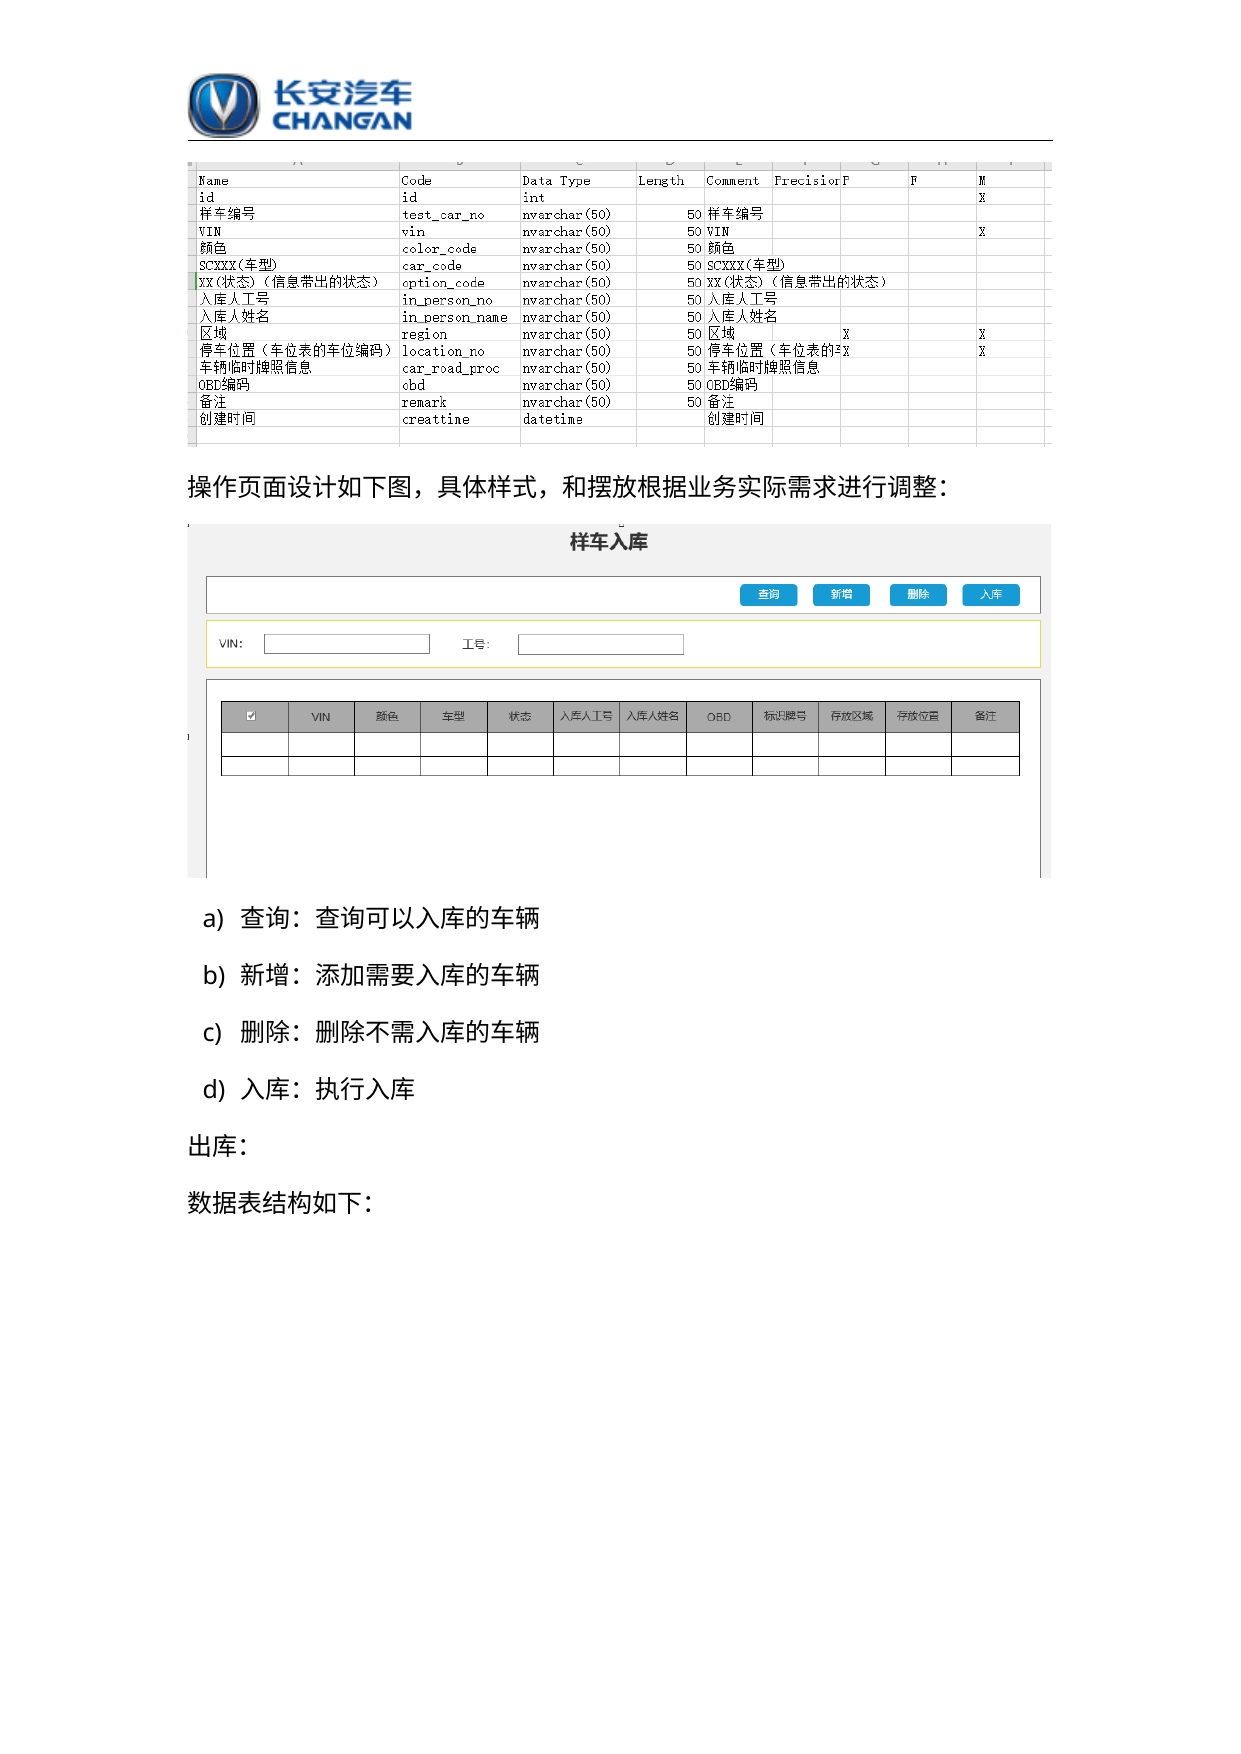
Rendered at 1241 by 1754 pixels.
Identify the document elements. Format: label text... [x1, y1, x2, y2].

list 入库：执行入库 [202, 1069, 1053, 1106]
text 数据表结构如下： [187, 1183, 1053, 1220]
list 查询：查询可以入库的车辆 [202, 898, 1053, 934]
list 新增：添加需要入库的车辆 [202, 955, 1053, 991]
picture [187, 524, 1052, 878]
text 操作页面设计如下图，具体样式，和摆放根据业务实际需求进行调整： [187, 467, 1053, 503]
text 出库： [187, 1126, 1053, 1163]
picture [187, 162, 1052, 447]
list 删除：删除不需入库的车辆 [202, 1012, 1053, 1048]
picture [187, 73, 432, 138]
